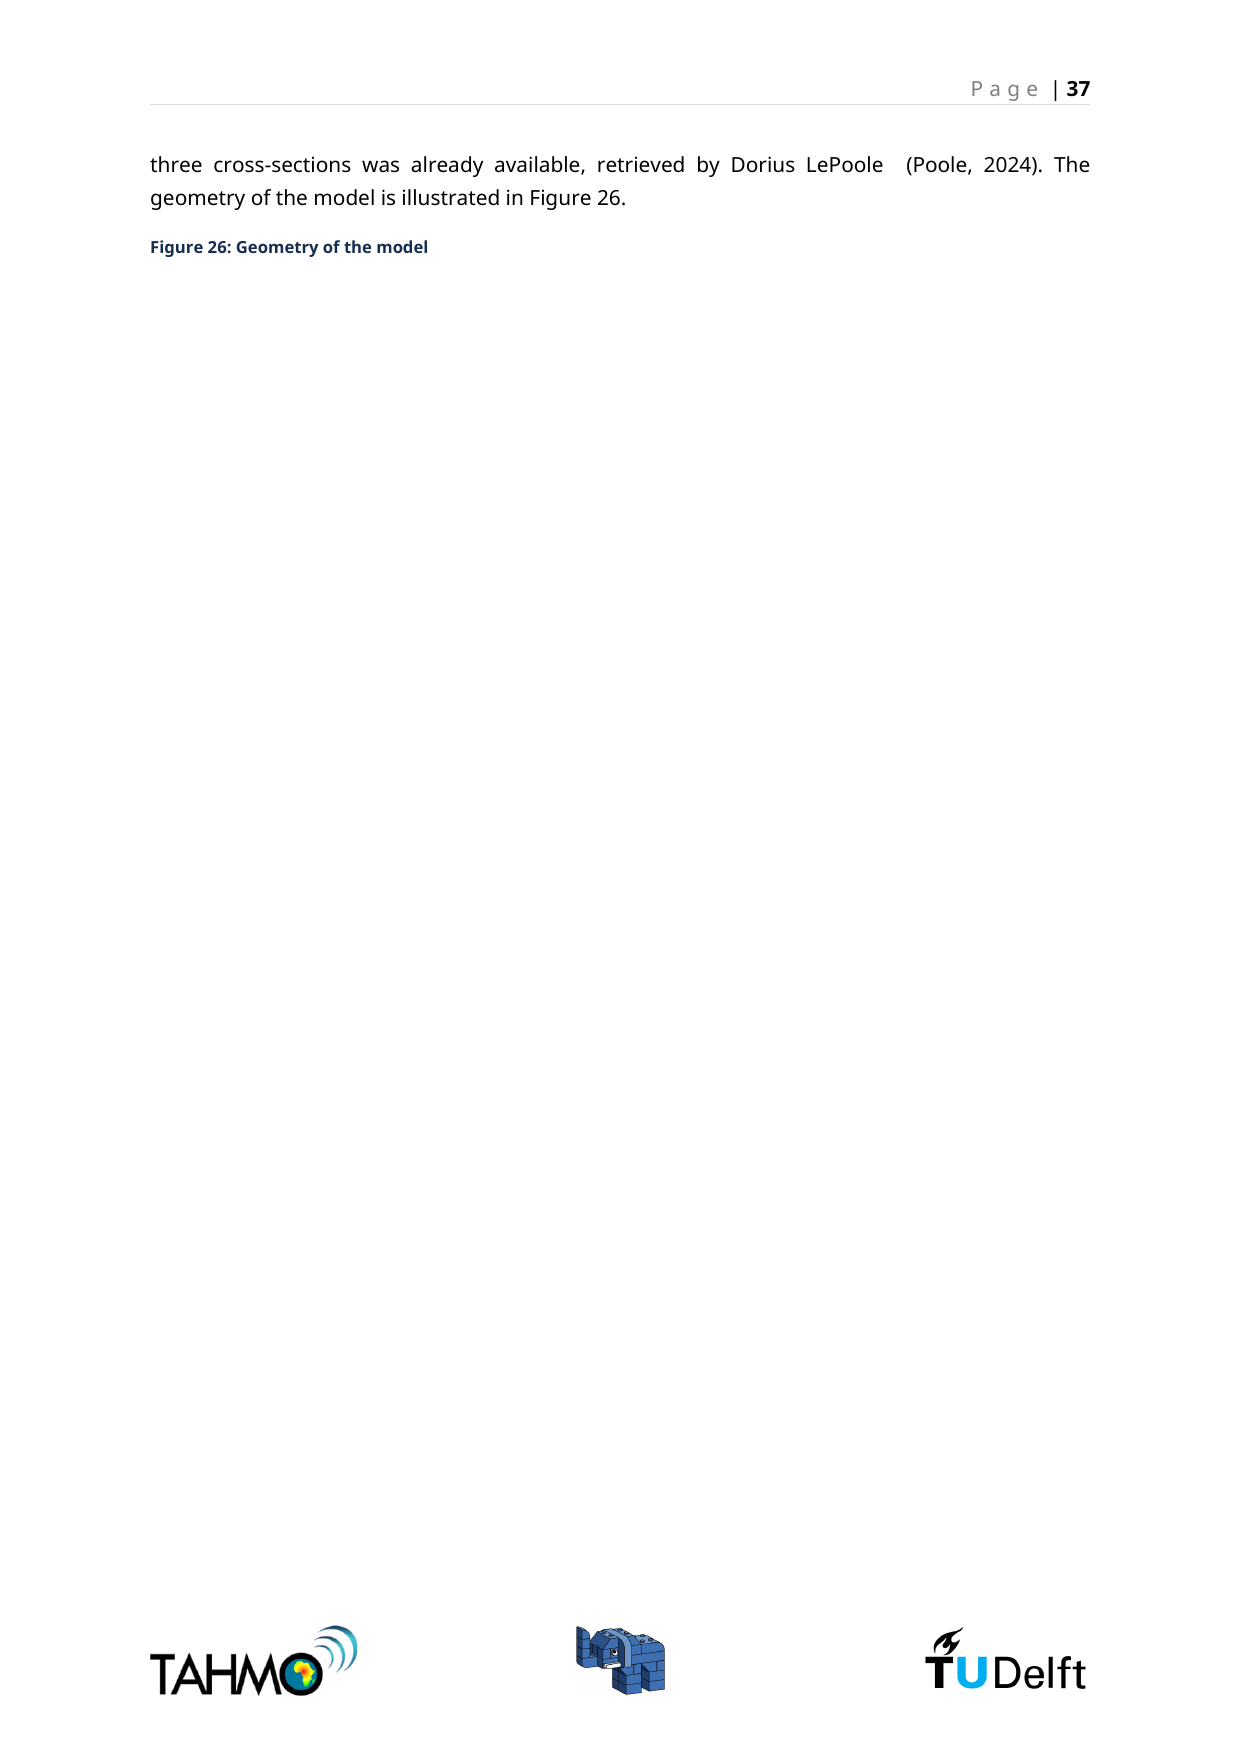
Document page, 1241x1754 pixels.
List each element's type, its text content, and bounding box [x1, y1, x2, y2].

text Figure 26: Geometry of the model [150, 236, 1090, 259]
text The geometry of the model, width and elevation of the river, is based on field measurements. As explained in Chapter 4.1, ten cross-sections have been measured. Additionally, the data of three cross-sections was already available, retrieved by Dorius LePoole . The geometry of the model is illustrated in Figure 26. [150, 150, 1090, 211]
picture [150, 1625, 358, 1696]
picture [921, 1625, 1091, 1695]
picture [574, 1625, 666, 1696]
